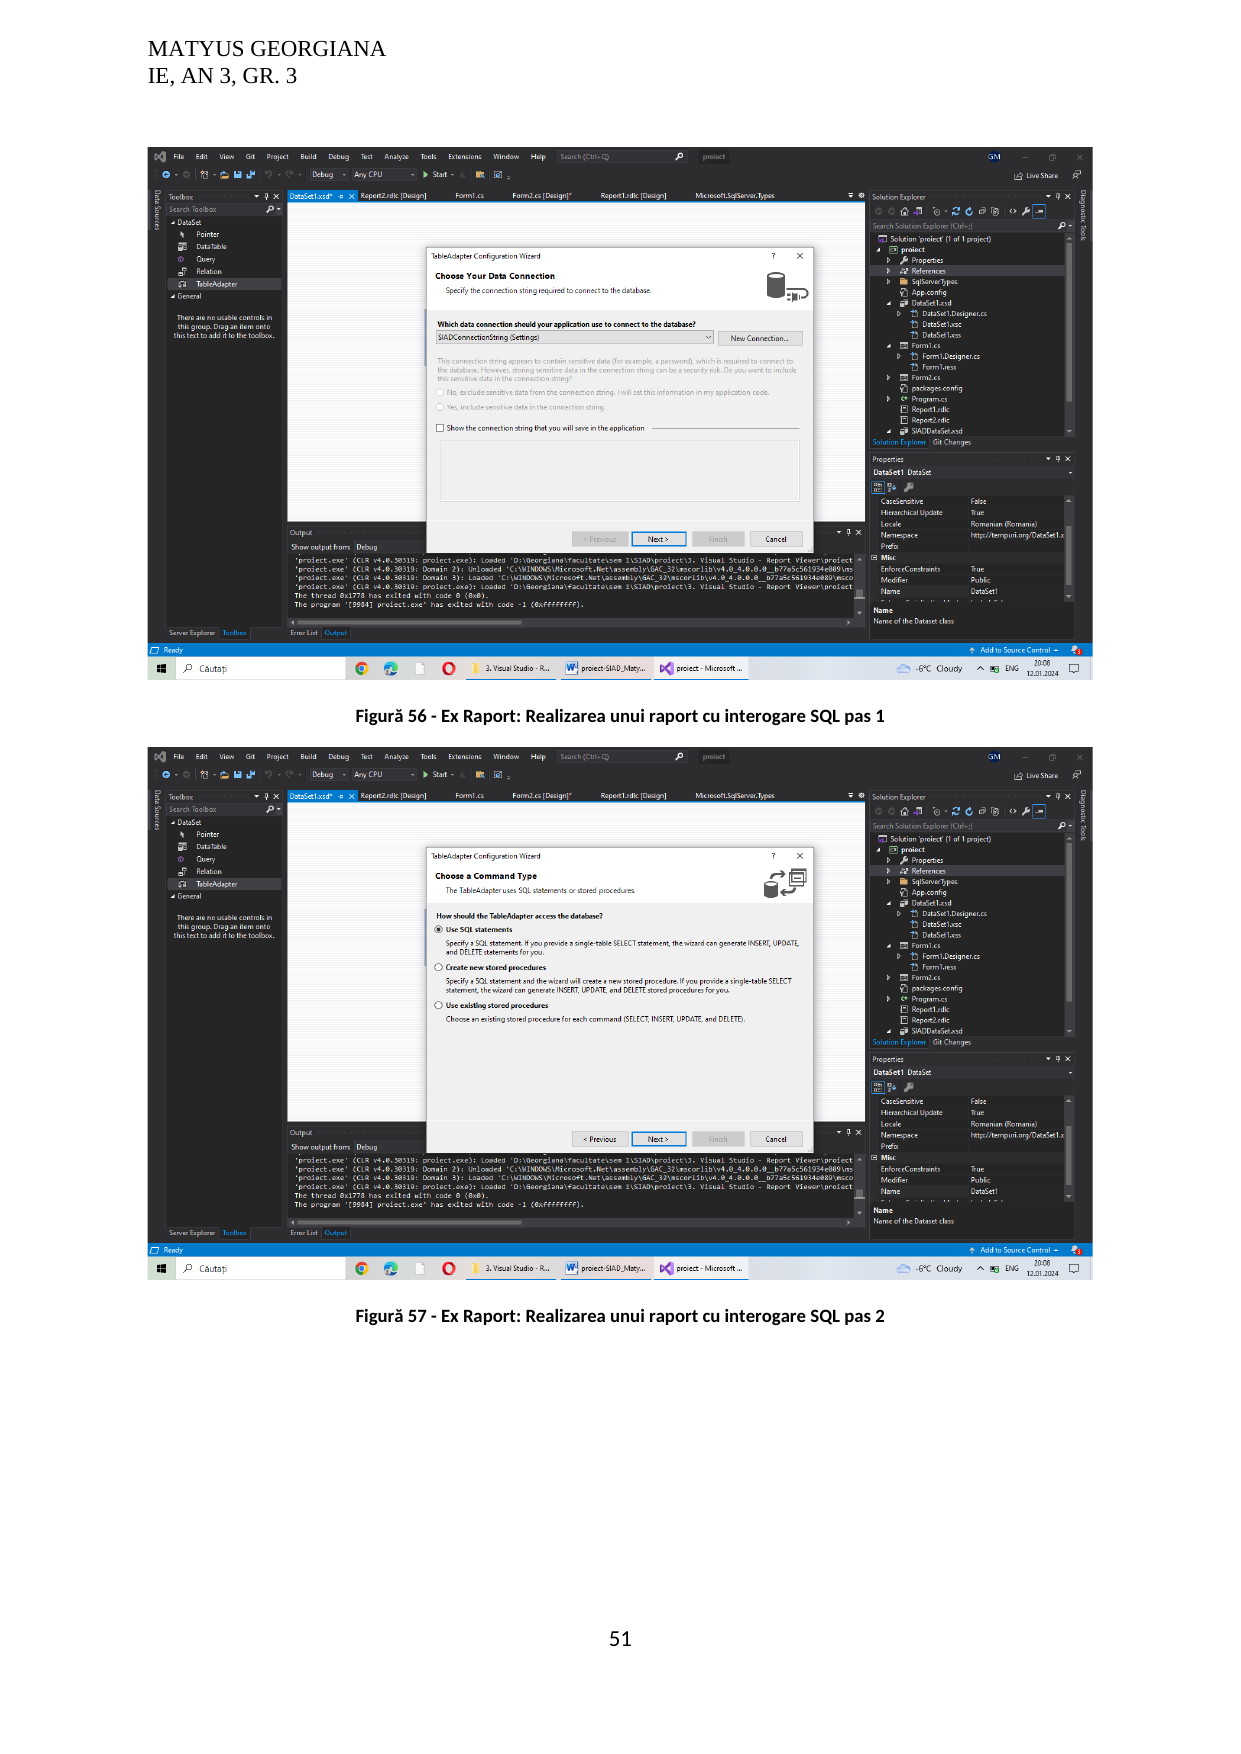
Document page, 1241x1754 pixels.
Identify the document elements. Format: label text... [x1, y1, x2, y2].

picture [147, 747, 1093, 1280]
text Figură 56 - Ex Raport: Realizarea unui raport cu interogare SQL pas 1 [148, 704, 1093, 727]
text Figură 57 - Ex Raport: Realizarea unui raport cu interogare SQL pas 2 [148, 1304, 1093, 1327]
picture [147, 147, 1093, 680]
